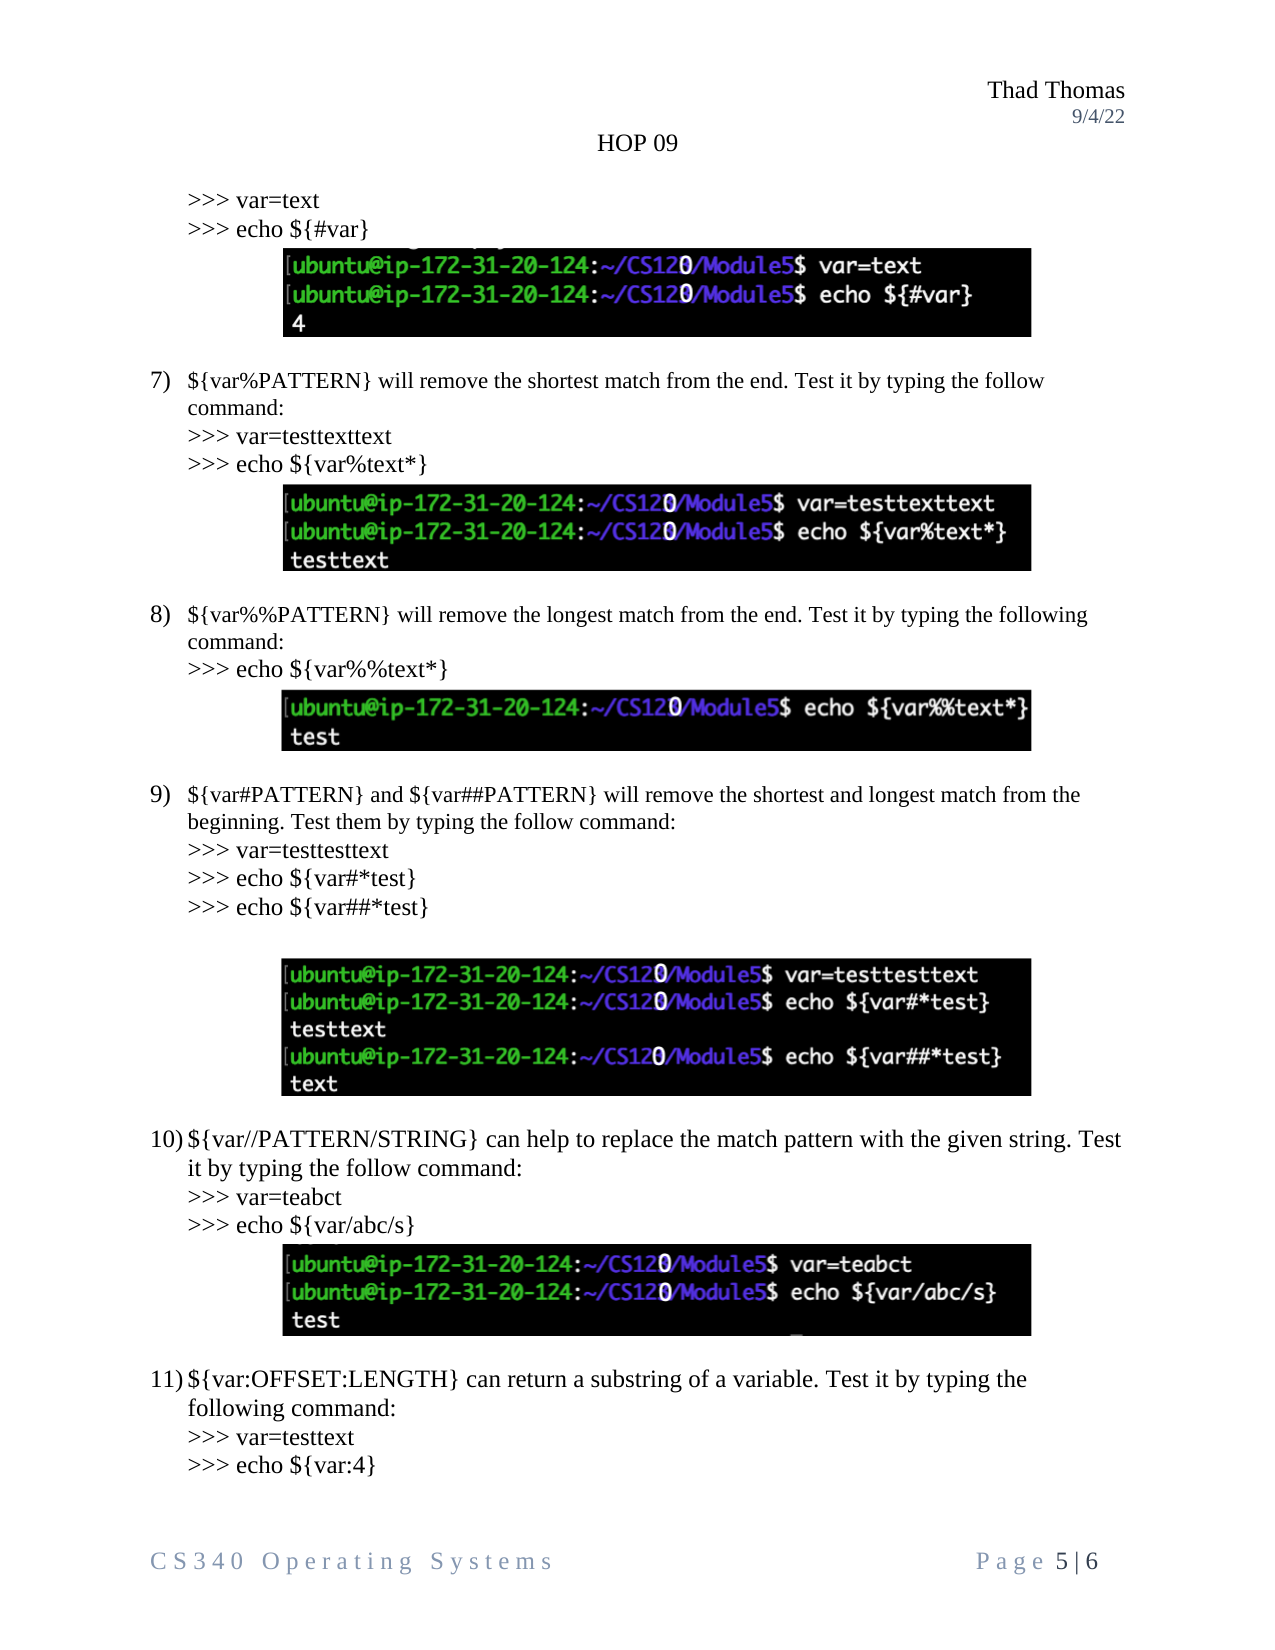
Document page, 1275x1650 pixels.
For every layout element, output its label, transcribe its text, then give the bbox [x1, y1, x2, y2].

picture [281, 949, 1032, 1096]
text >>> echo ${var##*test} [150, 892, 1125, 921]
text >>> var=testtesttext [187, 835, 1125, 863]
picture [281, 478, 1032, 571]
list ${var#PATTERN} and ${var##PATTERN} will remove the shortest and longest match from the beginning. Test them by typing the follow command: [150, 779, 1125, 835]
text >>> echo ${var#*test} [150, 863, 1125, 892]
list ${var:OFFSET:LENGTH} can return a substring of a variable. Test it by typing the following command: [150, 1364, 1125, 1422]
list ${var//PATTERN/STRING} can help to replace the match pattern with the given string. Test it by typing the follow command: [150, 1124, 1125, 1182]
list >>> var=text [187, 185, 1125, 214]
text >>> var=testtext [187, 1422, 1125, 1450]
picture [281, 682, 1032, 751]
text >>> echo ${var/abc/s} [187, 1211, 1125, 1239]
text >>> echo ${var%text*} [187, 449, 1125, 478]
text >>> var=testtexttext [187, 421, 1125, 449]
picture [281, 242, 1032, 337]
list ${var%%PATTERN} will remove the longest match from the end. Test it by typing the following command: [150, 599, 1125, 654]
text >>> echo ${var:4} [187, 1450, 1125, 1479]
text >>> echo ${var%%text*} [187, 654, 1125, 683]
picture [281, 1239, 1032, 1336]
list >>> echo ${#var} [187, 214, 1125, 243]
text >>> var=teabct [187, 1182, 1125, 1211]
list ${var%PATTERN} will remove the shortest match from the end. Test it by typing the follow command: [150, 366, 1125, 421]
